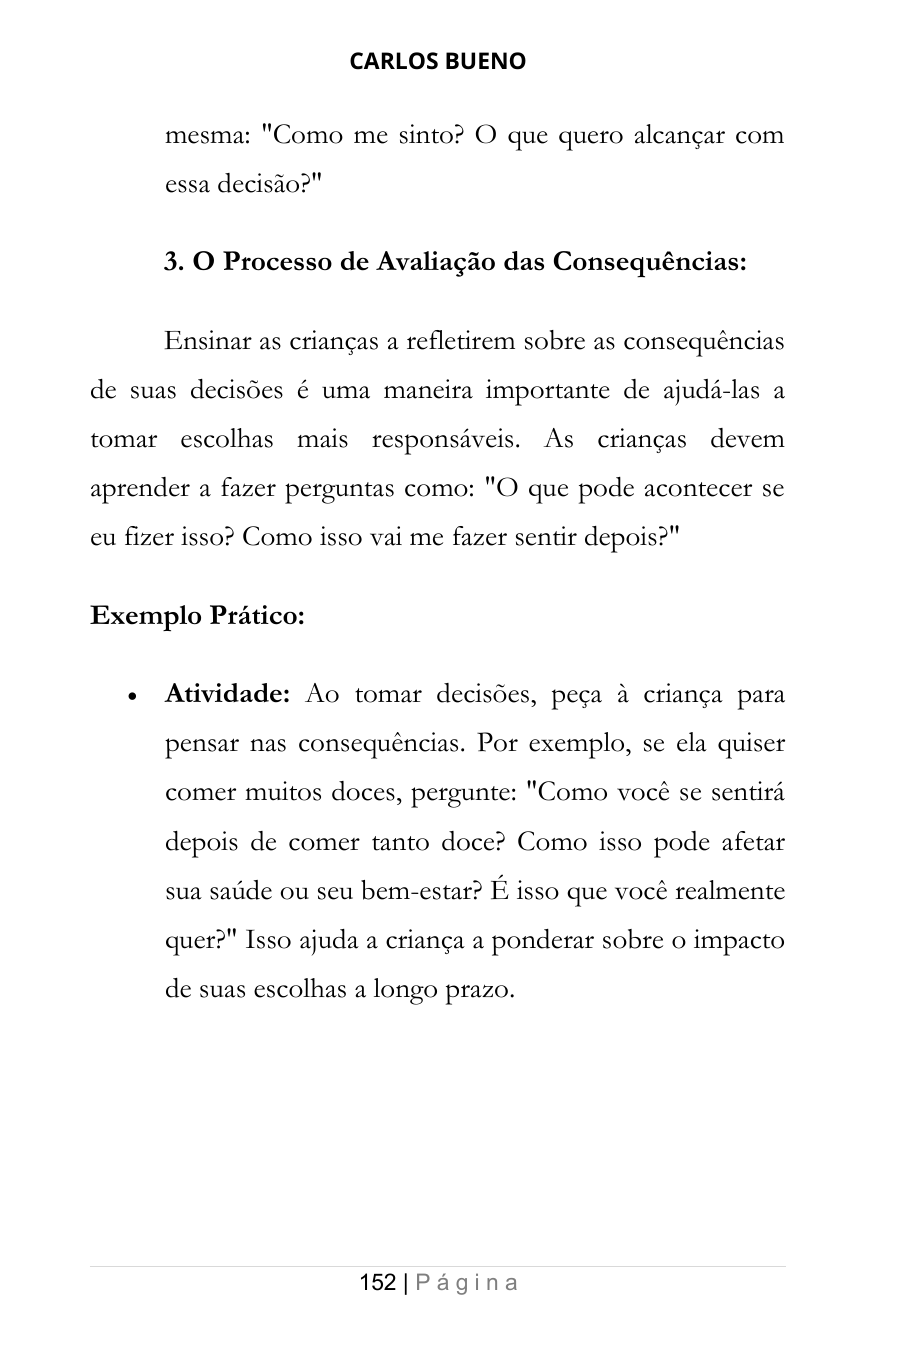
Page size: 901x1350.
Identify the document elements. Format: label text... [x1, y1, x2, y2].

text Exemplo Prático: [90, 599, 786, 632]
text Ensinar as crianças a refletirem sobre as consequências de suas decisões é uma maneira importante de ajudá-las a tomar escolhas mais responsáveis. As crianças devem aprender a fazer perguntas como: "O que pode acontecer se eu fizer isso? Como isso vai me fazer sentir depois?" [90, 324, 786, 553]
list Atividade: Ao tomar decisões, peça à criança para pensar nas consequências. Por exemplo, se ela quiser comer muitos doces, pergunte: "Como você se sentirá depois de comer tanto doce? Como isso pode afetar sua saúde ou seu bem-estar? É isso que você realmente quer?" Isso ajuda a criança a ponderar sobre o impacto de suas escolhas a longo prazo. [127, 677, 786, 1005]
text 3. O Processo de Avaliação das Consequências: [90, 246, 786, 278]
